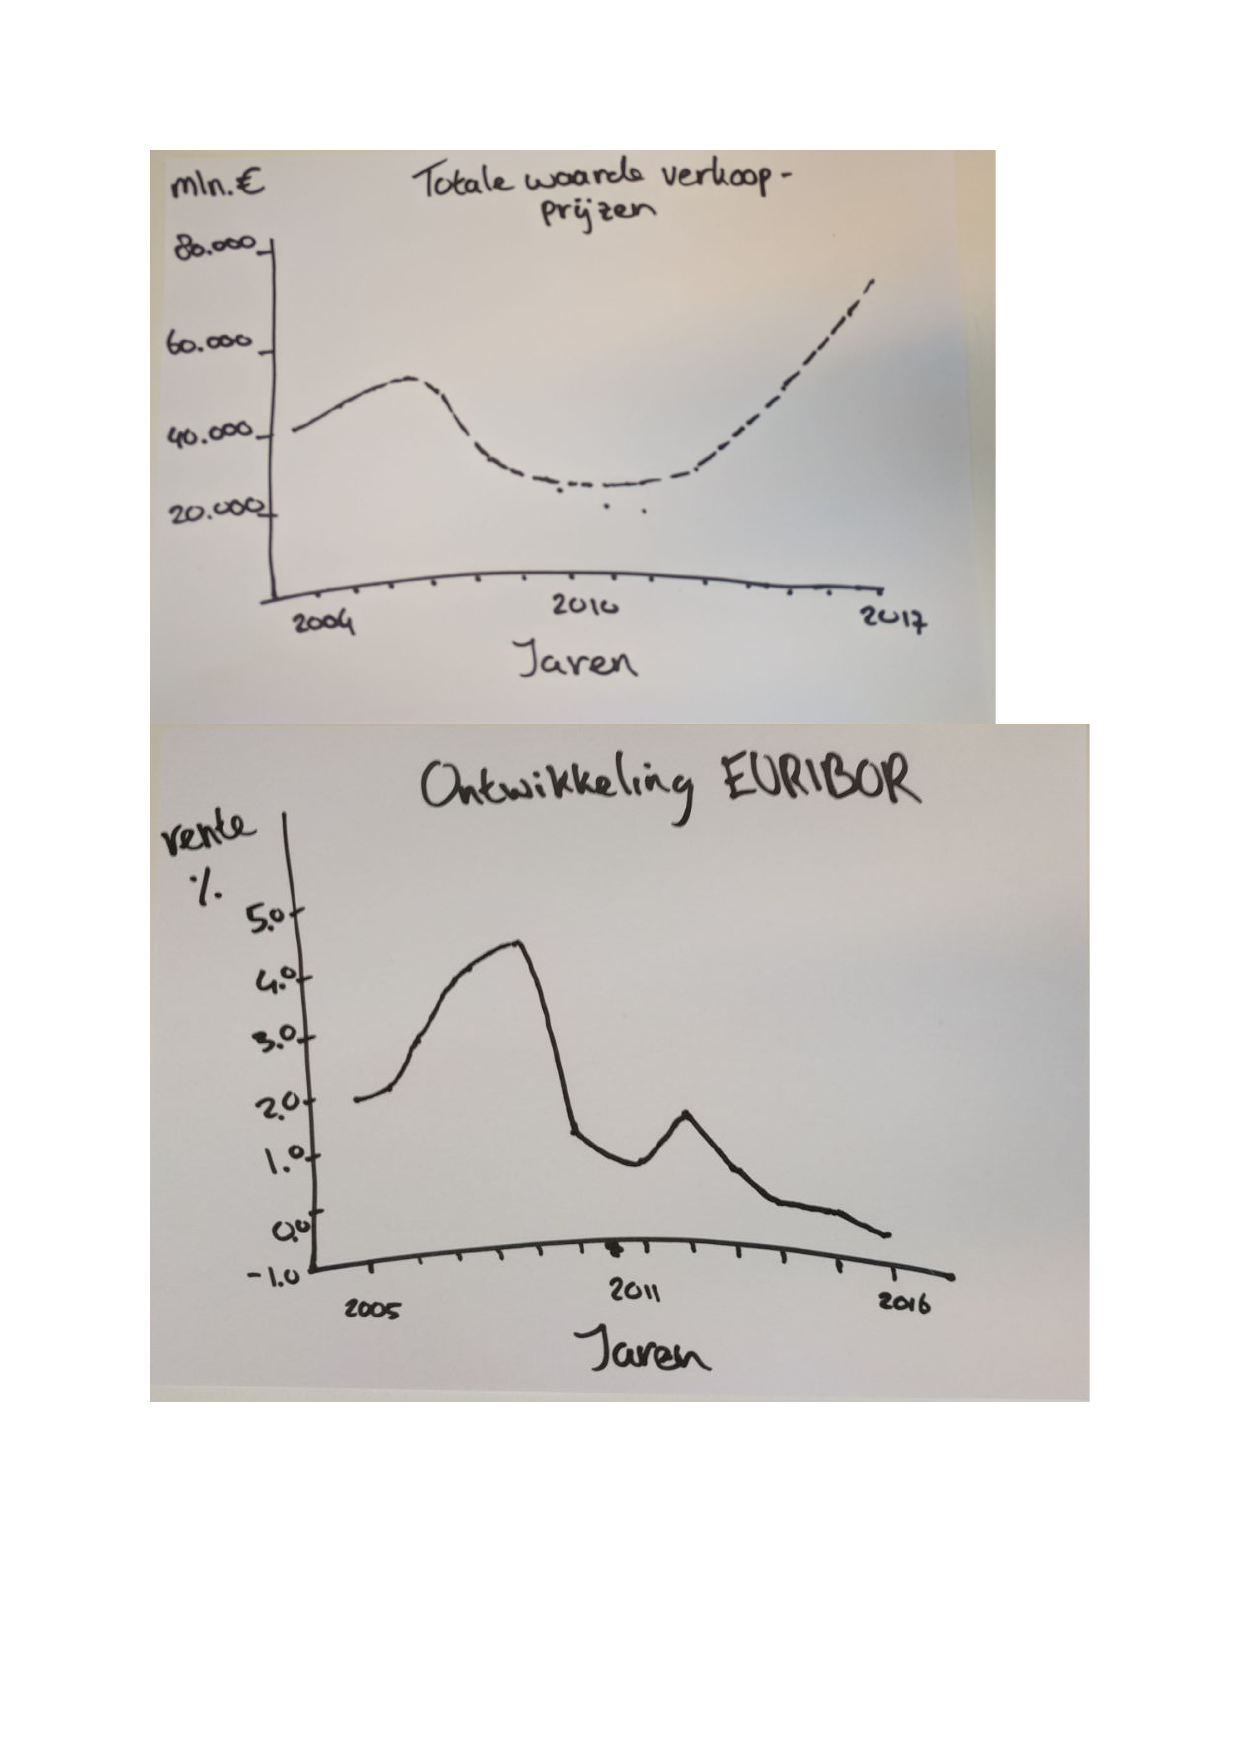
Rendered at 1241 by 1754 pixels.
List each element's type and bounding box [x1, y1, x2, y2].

picture [150, 150, 1090, 1402]
